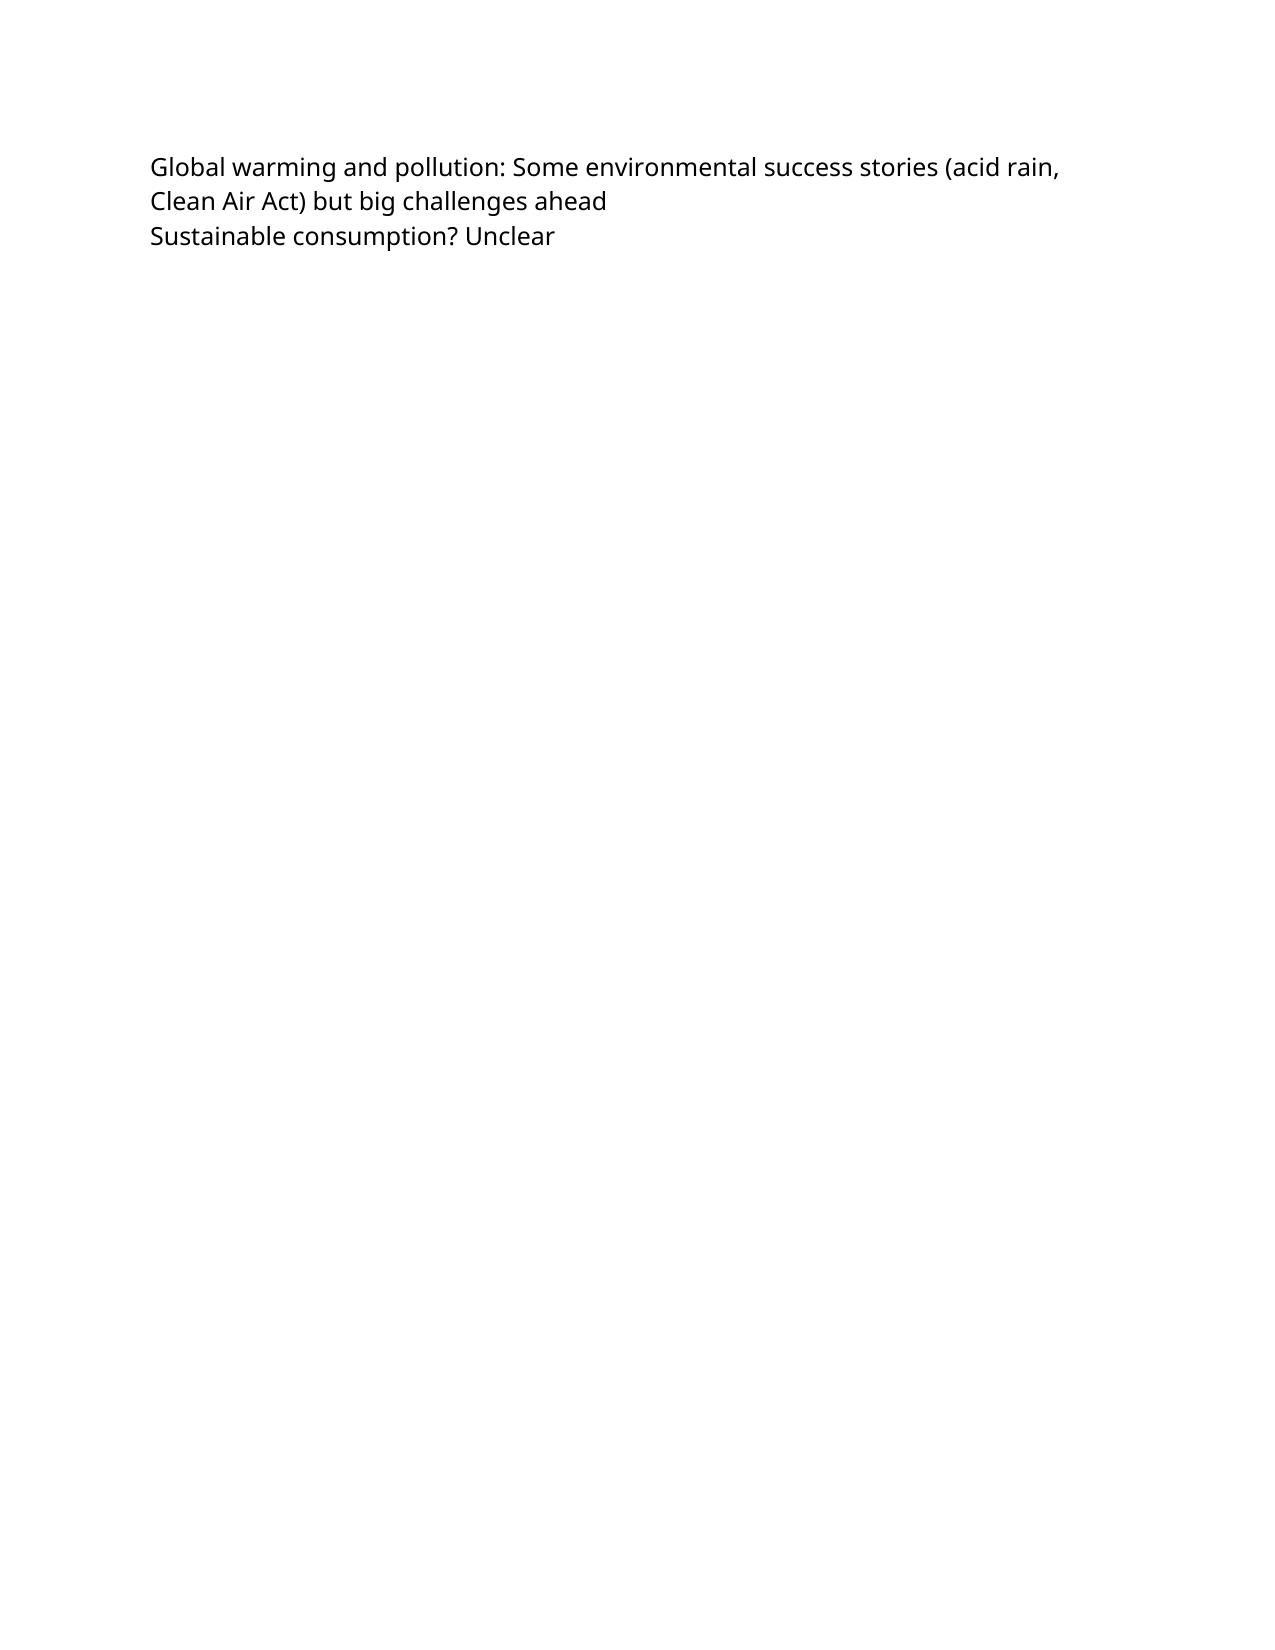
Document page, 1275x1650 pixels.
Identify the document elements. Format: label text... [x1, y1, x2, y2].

text Sustainable consumption? Unclear [150, 218, 1125, 252]
text Global warming and pollution: Some environmental success stories (acid rain, Clean Air Act) but big challenges ahead [150, 150, 1125, 218]
